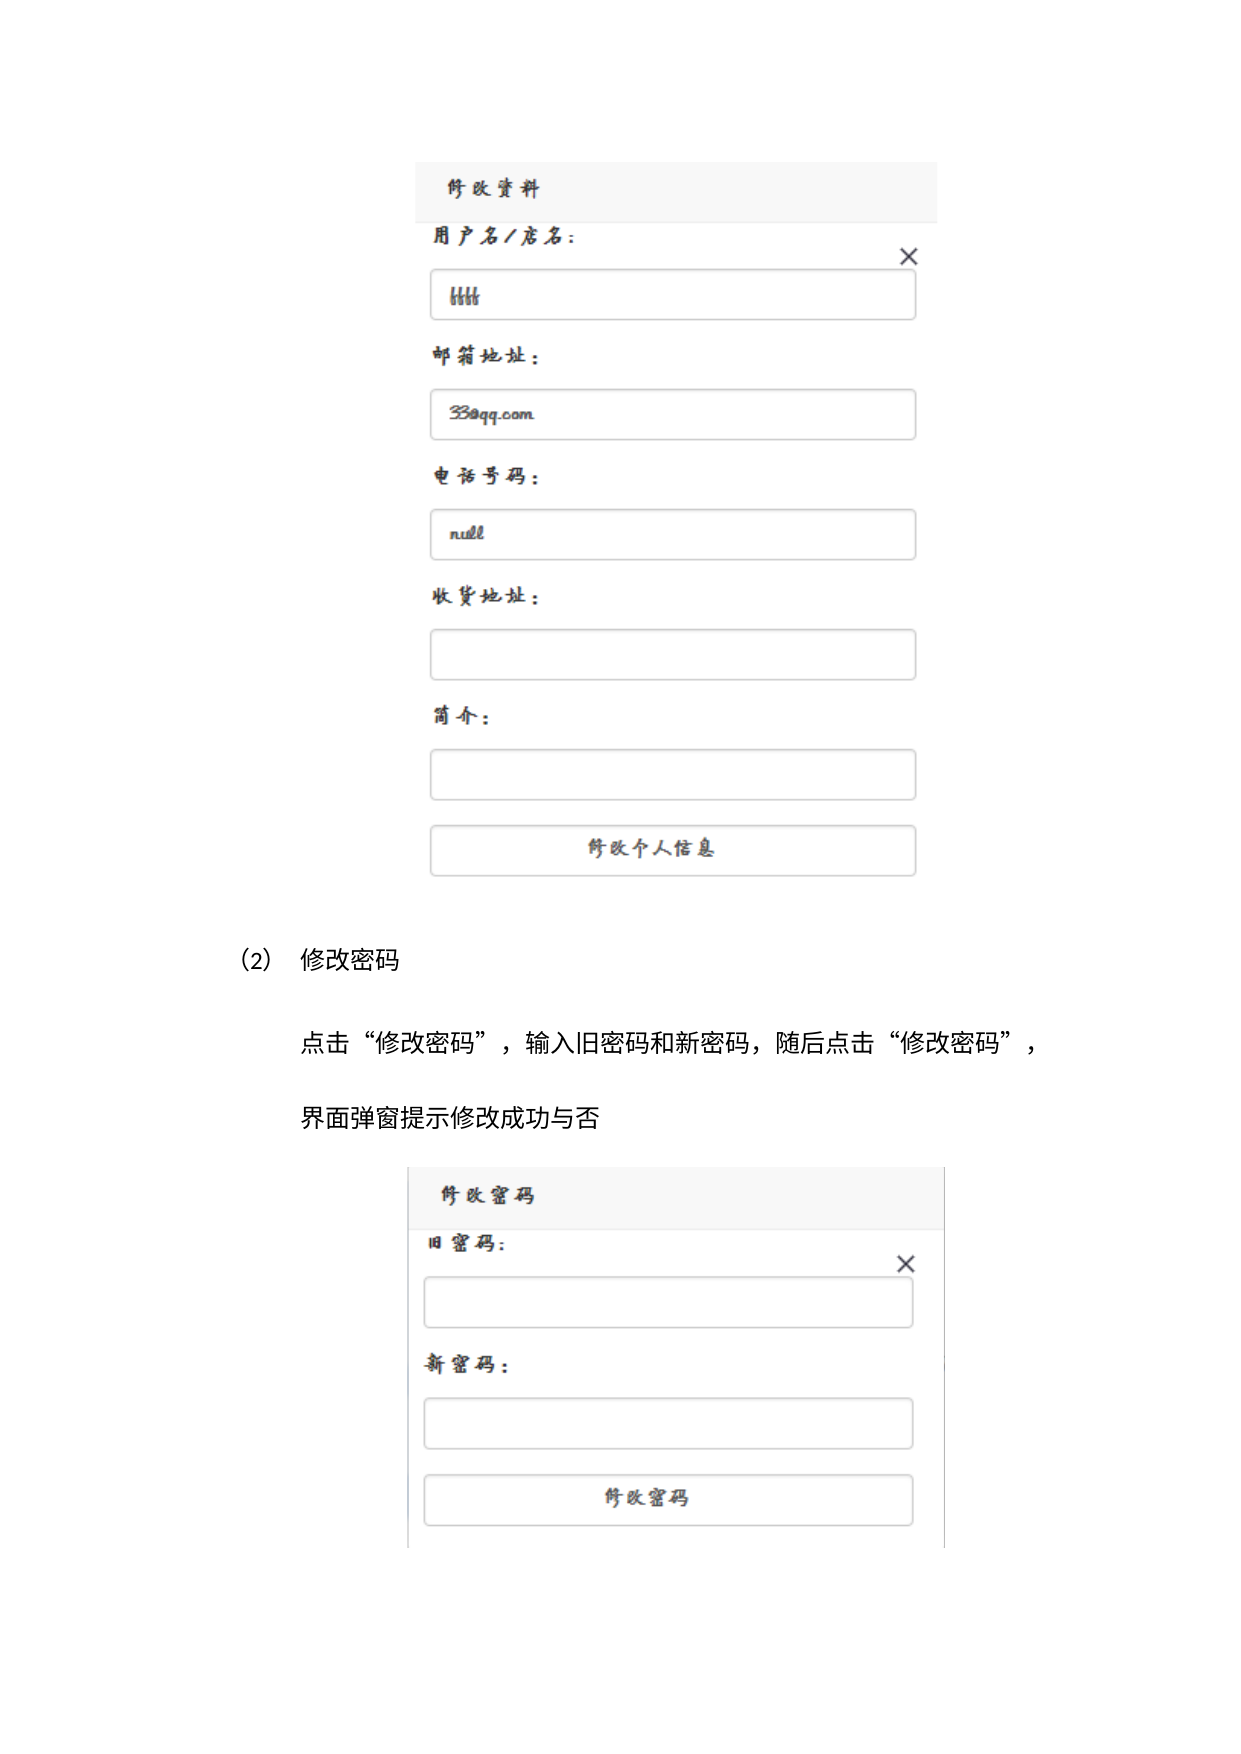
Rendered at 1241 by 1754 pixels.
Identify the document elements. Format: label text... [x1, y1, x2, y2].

list 修改密码 [225, 926, 1053, 991]
picture [415, 162, 938, 895]
list 点击“修改密码”，输入旧密码和新密码，随后点击“修改密码”，界面弹窗提示修改成功与否 [300, 1009, 1053, 1149]
picture [407, 1167, 945, 1548]
